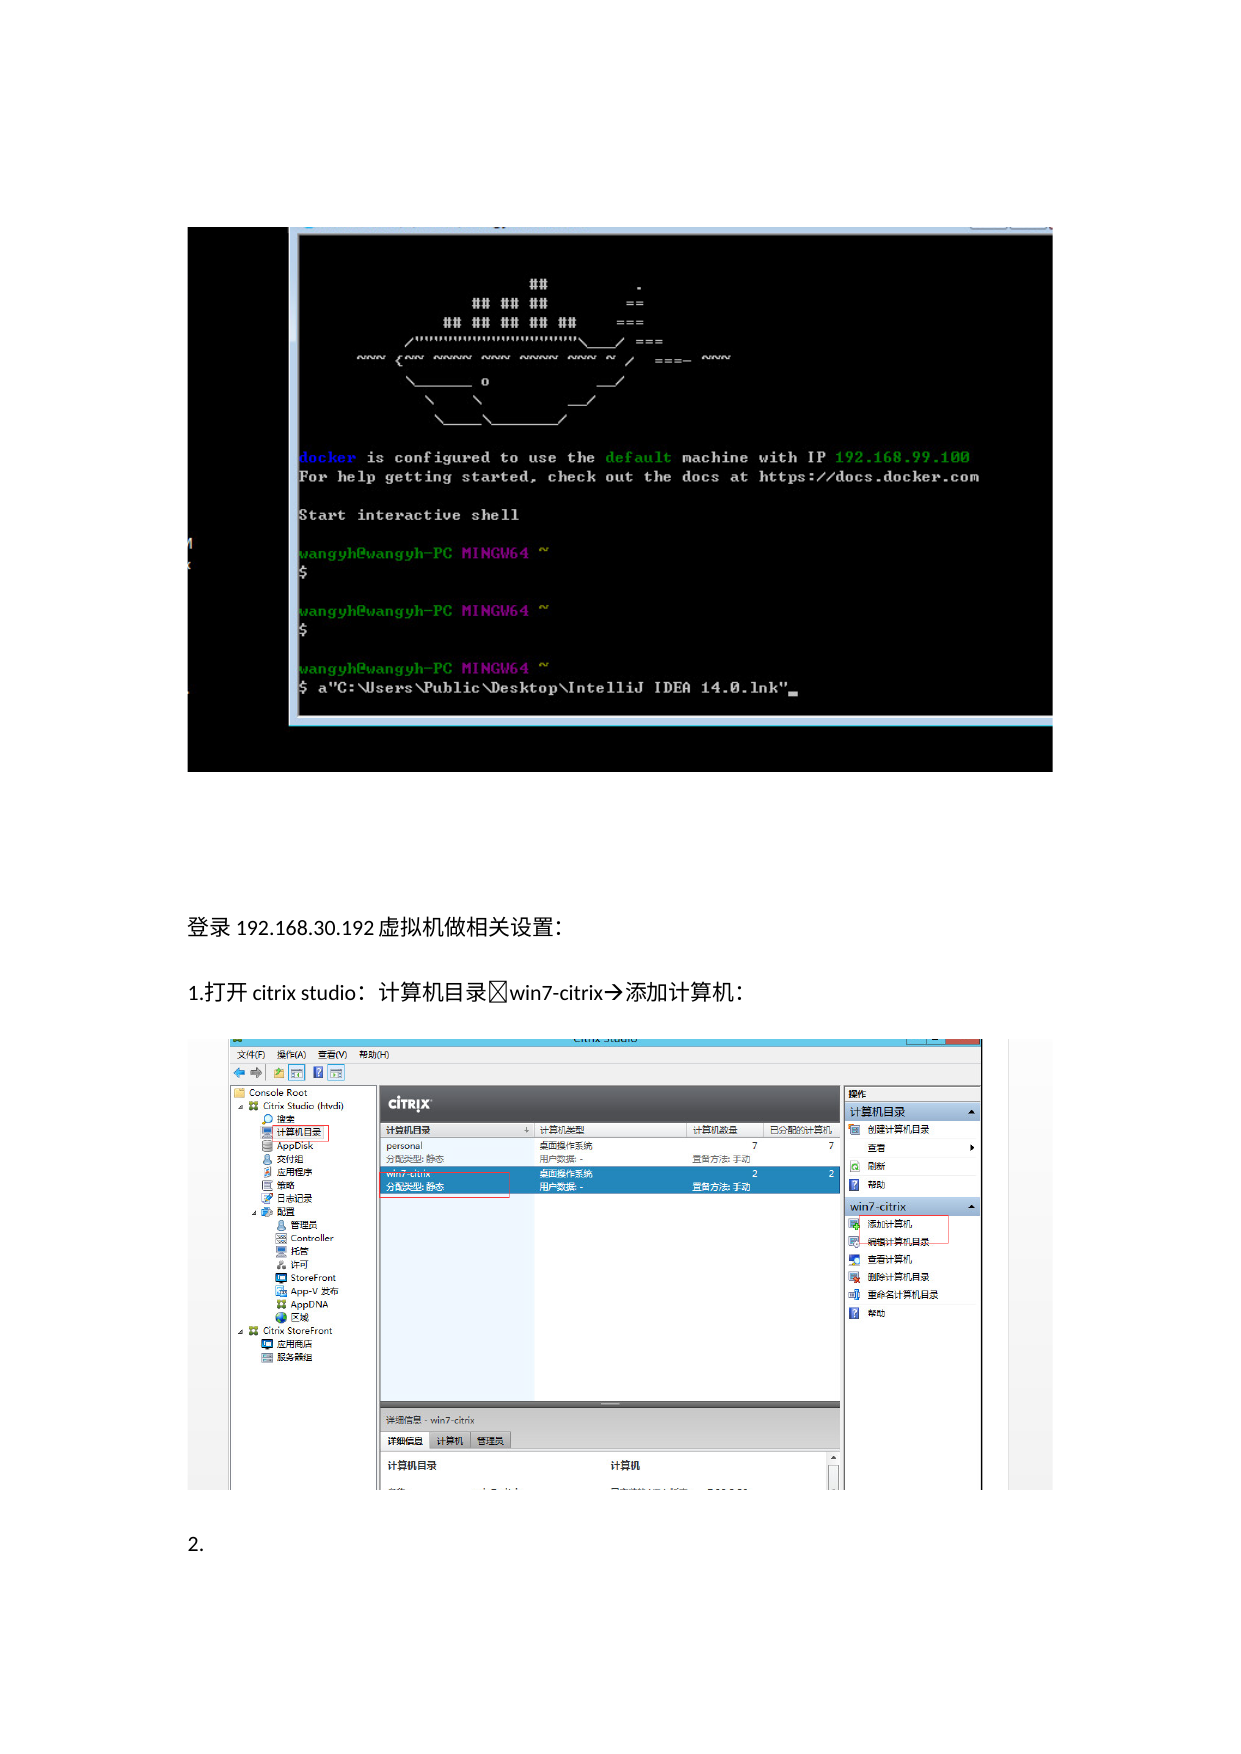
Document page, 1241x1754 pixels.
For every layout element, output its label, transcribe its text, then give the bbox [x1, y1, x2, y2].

picture [187, 227, 1053, 772]
picture [187, 1039, 1053, 1490]
text 登录192.168.30.192虚拟机做相关设置： [187, 909, 1053, 942]
text 1.打开citrix studio：计算机目录win7-citrix添加计算机： [187, 942, 1053, 1007]
